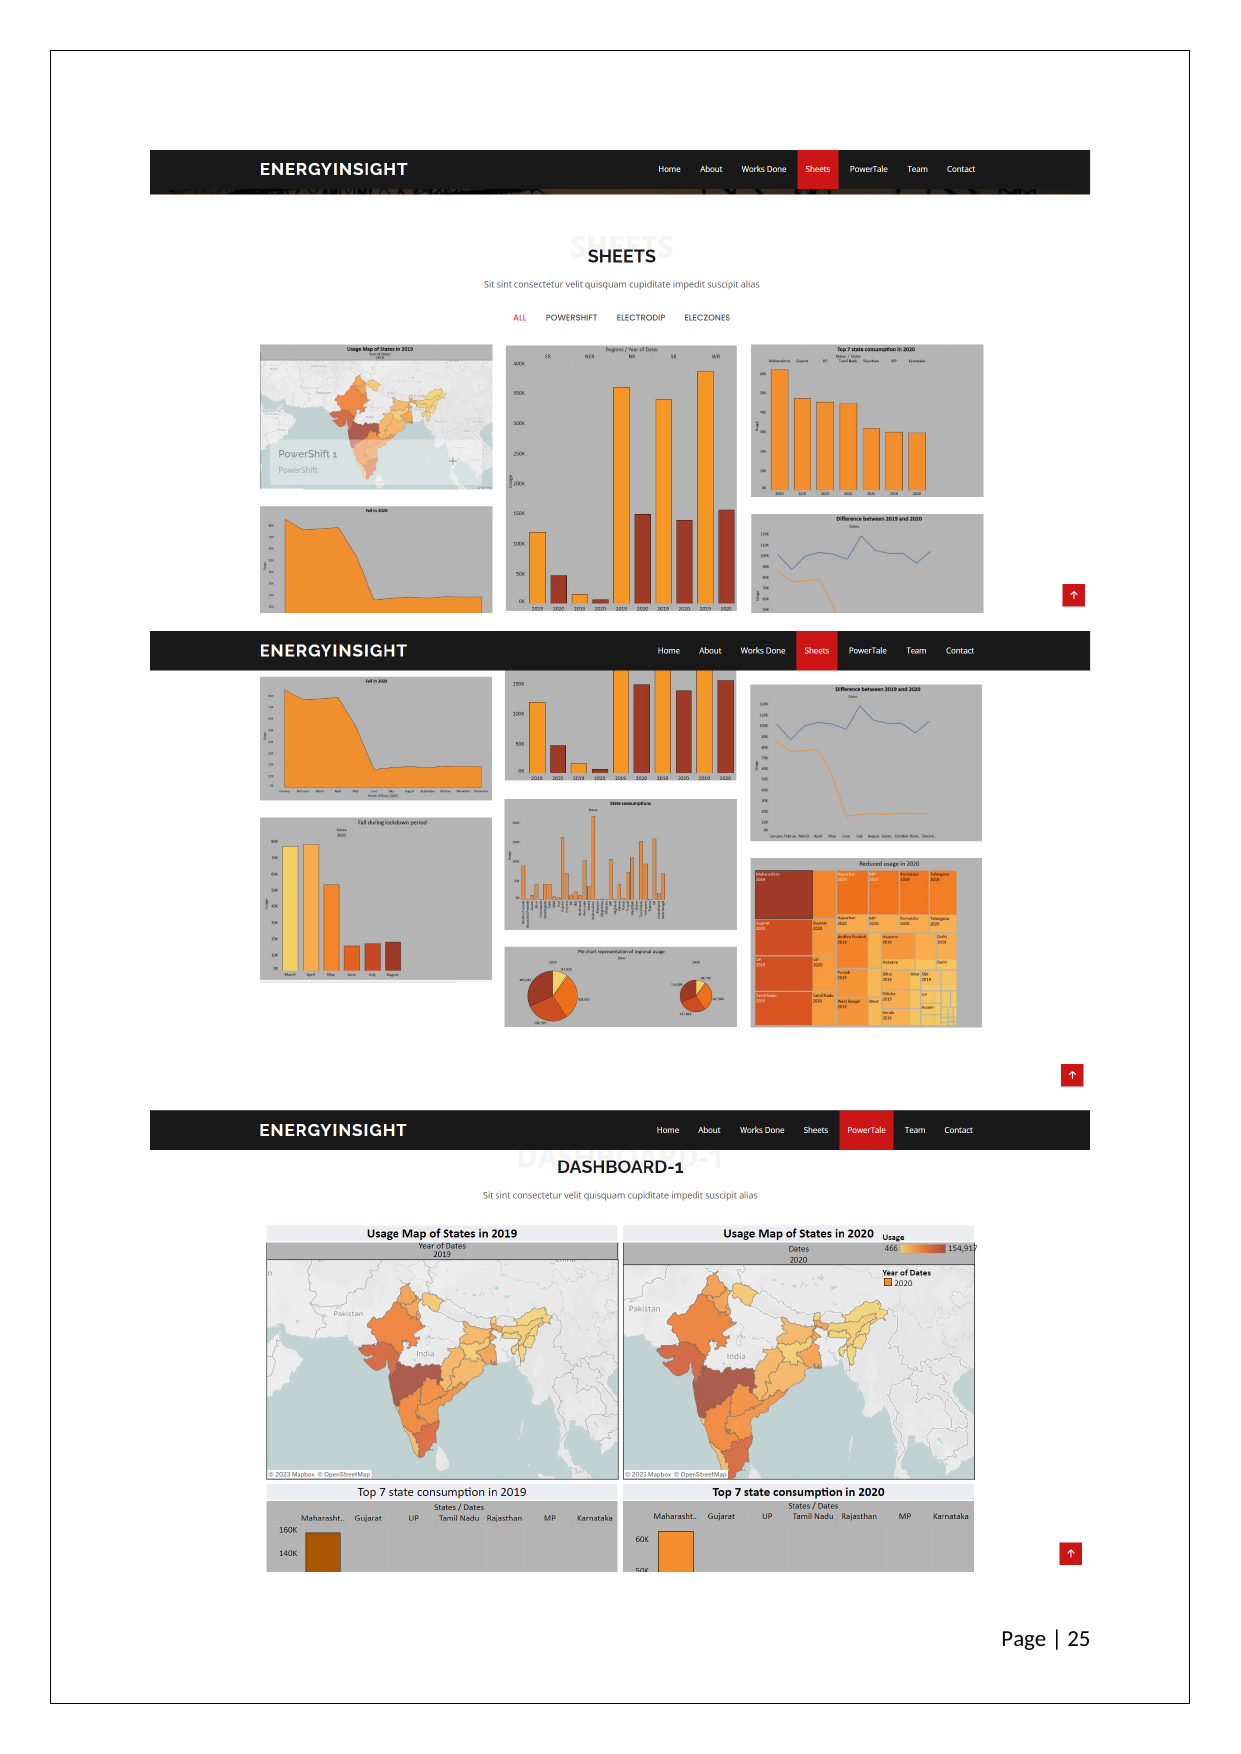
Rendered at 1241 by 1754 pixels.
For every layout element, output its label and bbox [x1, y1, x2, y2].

picture [150, 150, 1091, 613]
picture [150, 631, 1091, 1092]
picture [150, 1110, 1091, 1572]
